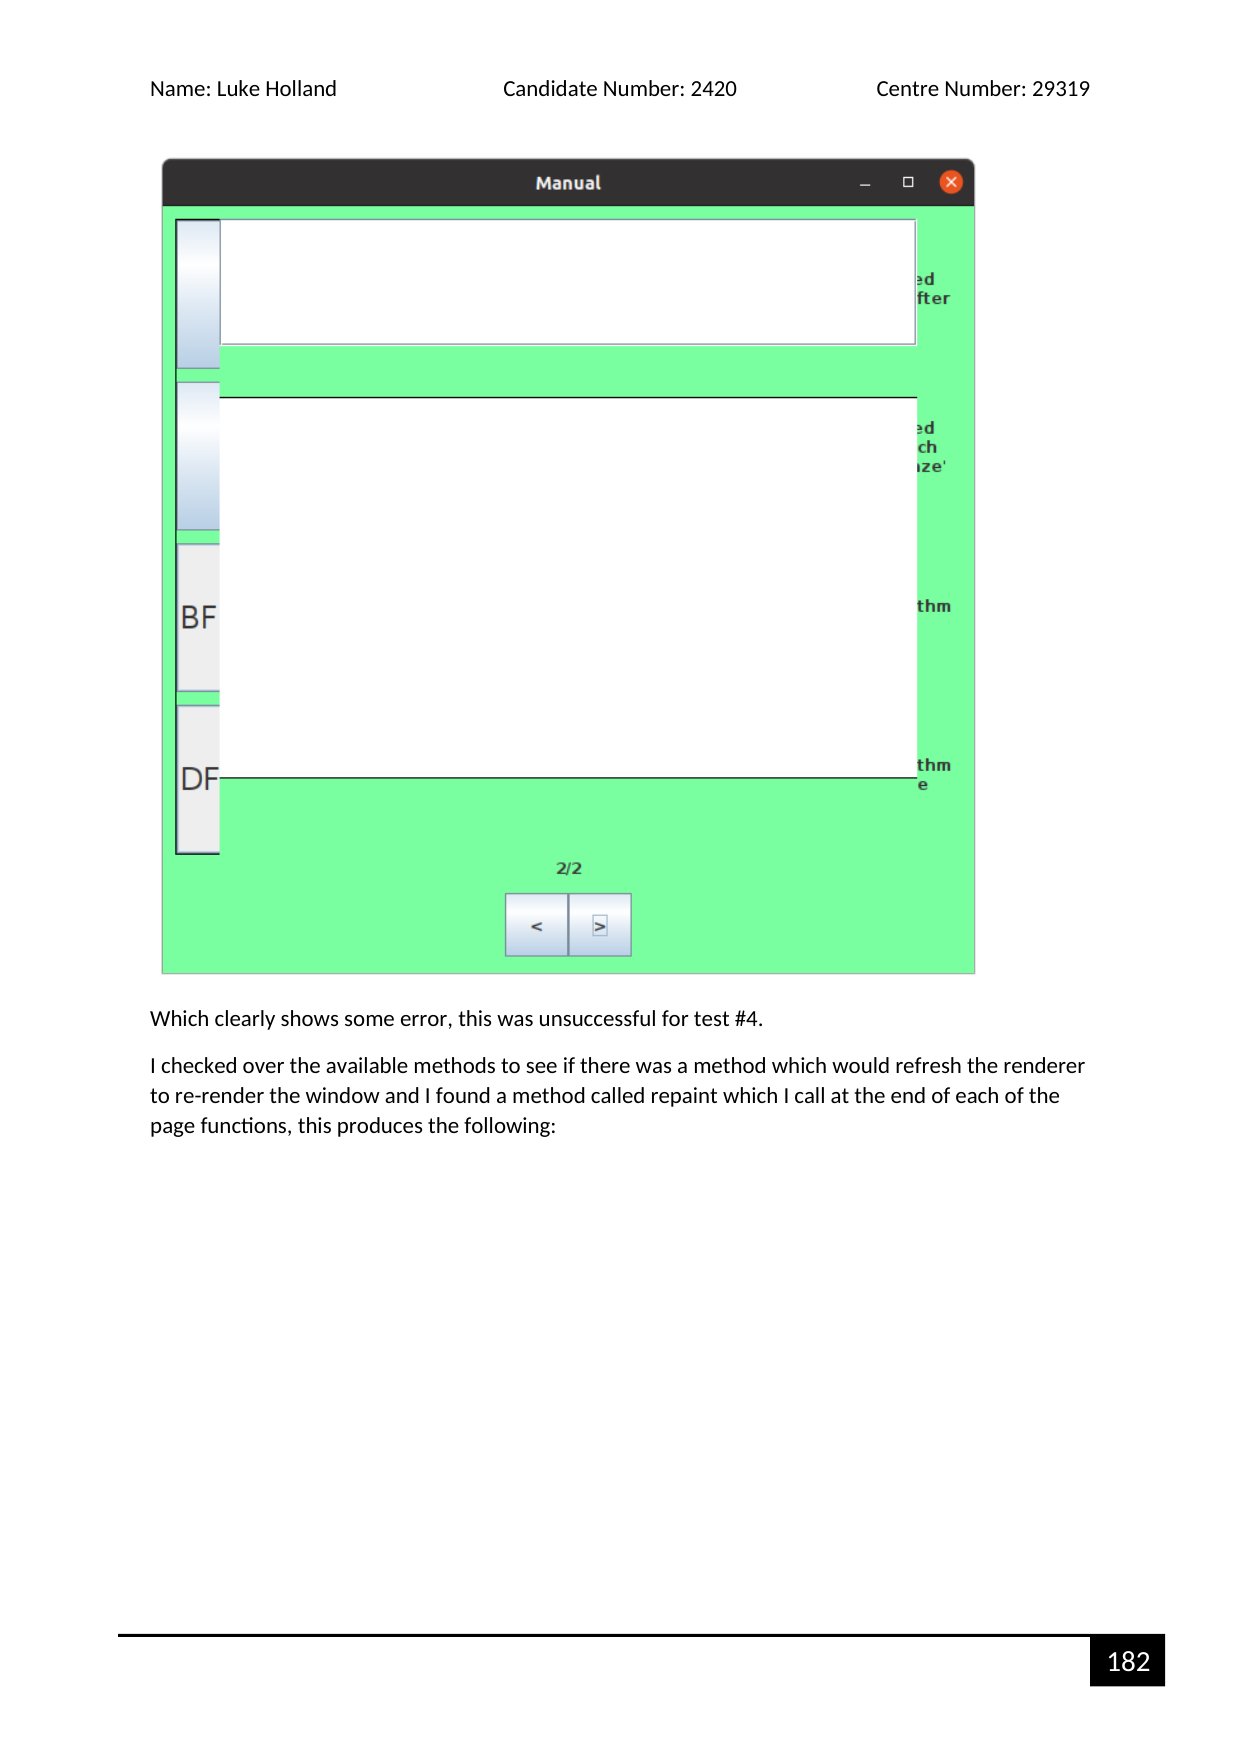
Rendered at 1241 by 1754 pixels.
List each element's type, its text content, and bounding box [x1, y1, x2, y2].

text Which clearly shows some error, this was unsuccessful for test #4. [150, 1004, 1090, 1032]
picture [150, 150, 987, 986]
text I checked over the available methods to see if there was a method which would refresh the renderer to re-render the window and I found a method called repaint which I call at the end of each of the page functions, this produces the following: [150, 1051, 1090, 1139]
